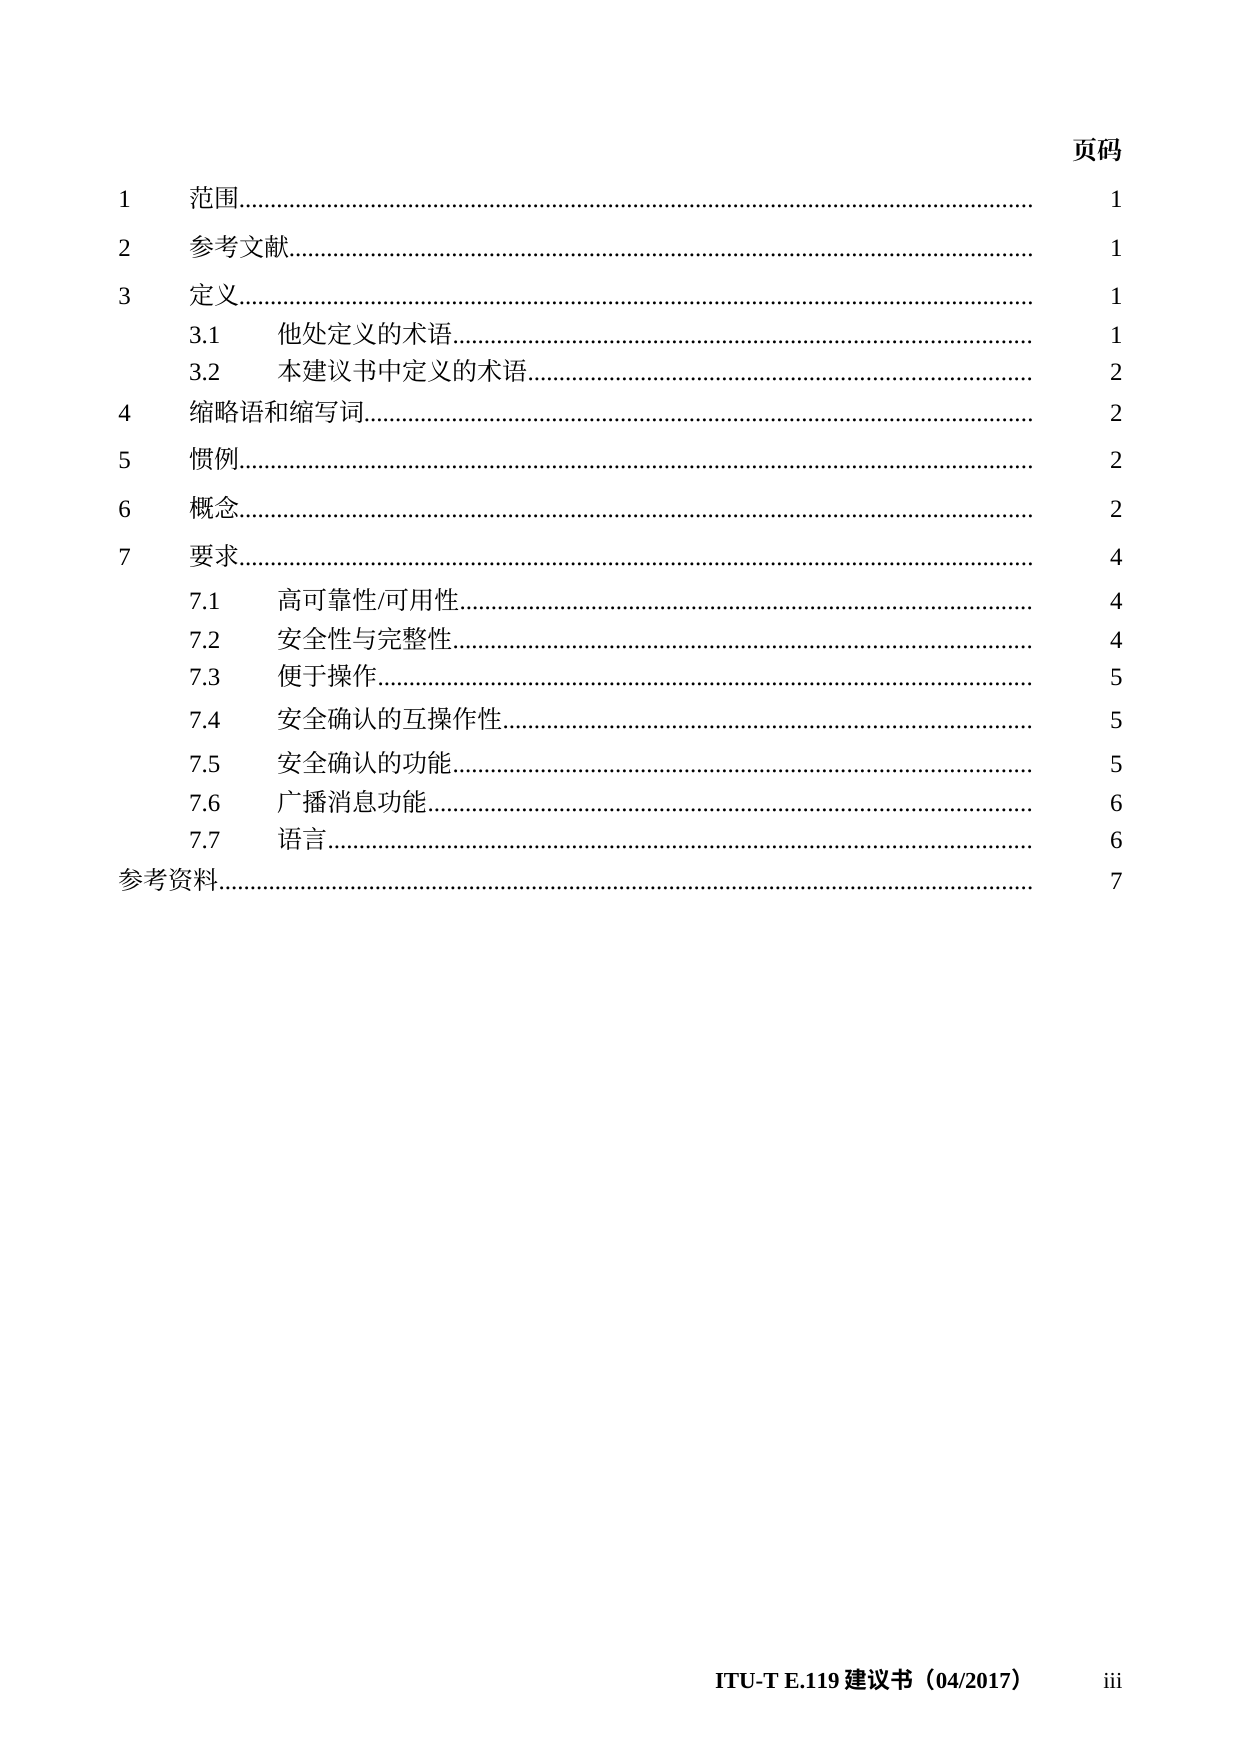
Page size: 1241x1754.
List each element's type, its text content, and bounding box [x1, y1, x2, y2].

text 7 要求 4 [118, 537, 1033, 573]
text 6 概念 2 [118, 488, 1033, 524]
text 4 缩略语和缩写词 2 [118, 398, 1033, 427]
text 2 参考文献 1 [118, 227, 1033, 263]
text 5 惯例 2 [118, 440, 1033, 476]
text 3.1 他处定义的术语 1 [189, 320, 1033, 349]
text 3.2 本建议书中定义的术语 2 [189, 357, 1033, 386]
text 7.1 高可靠性/可用性 4 [189, 581, 1033, 617]
text 7.4 安全确认的互操作性 5 [189, 699, 1033, 735]
text 7.7 语言 6 [189, 825, 1033, 854]
text 7.6 广播消息功能 6 [189, 788, 1033, 817]
text 3 定义 1 [118, 276, 1033, 312]
text 1 范围 1 [118, 179, 1033, 215]
text 页码 [118, 131, 1122, 167]
text 7.3 便于操作 5 [189, 662, 1033, 691]
text 7.5 安全确认的功能 5 [189, 744, 1033, 779]
text 7.2 安全性与完整性 4 [189, 625, 1033, 654]
text 参考资料 7 [118, 866, 1033, 895]
